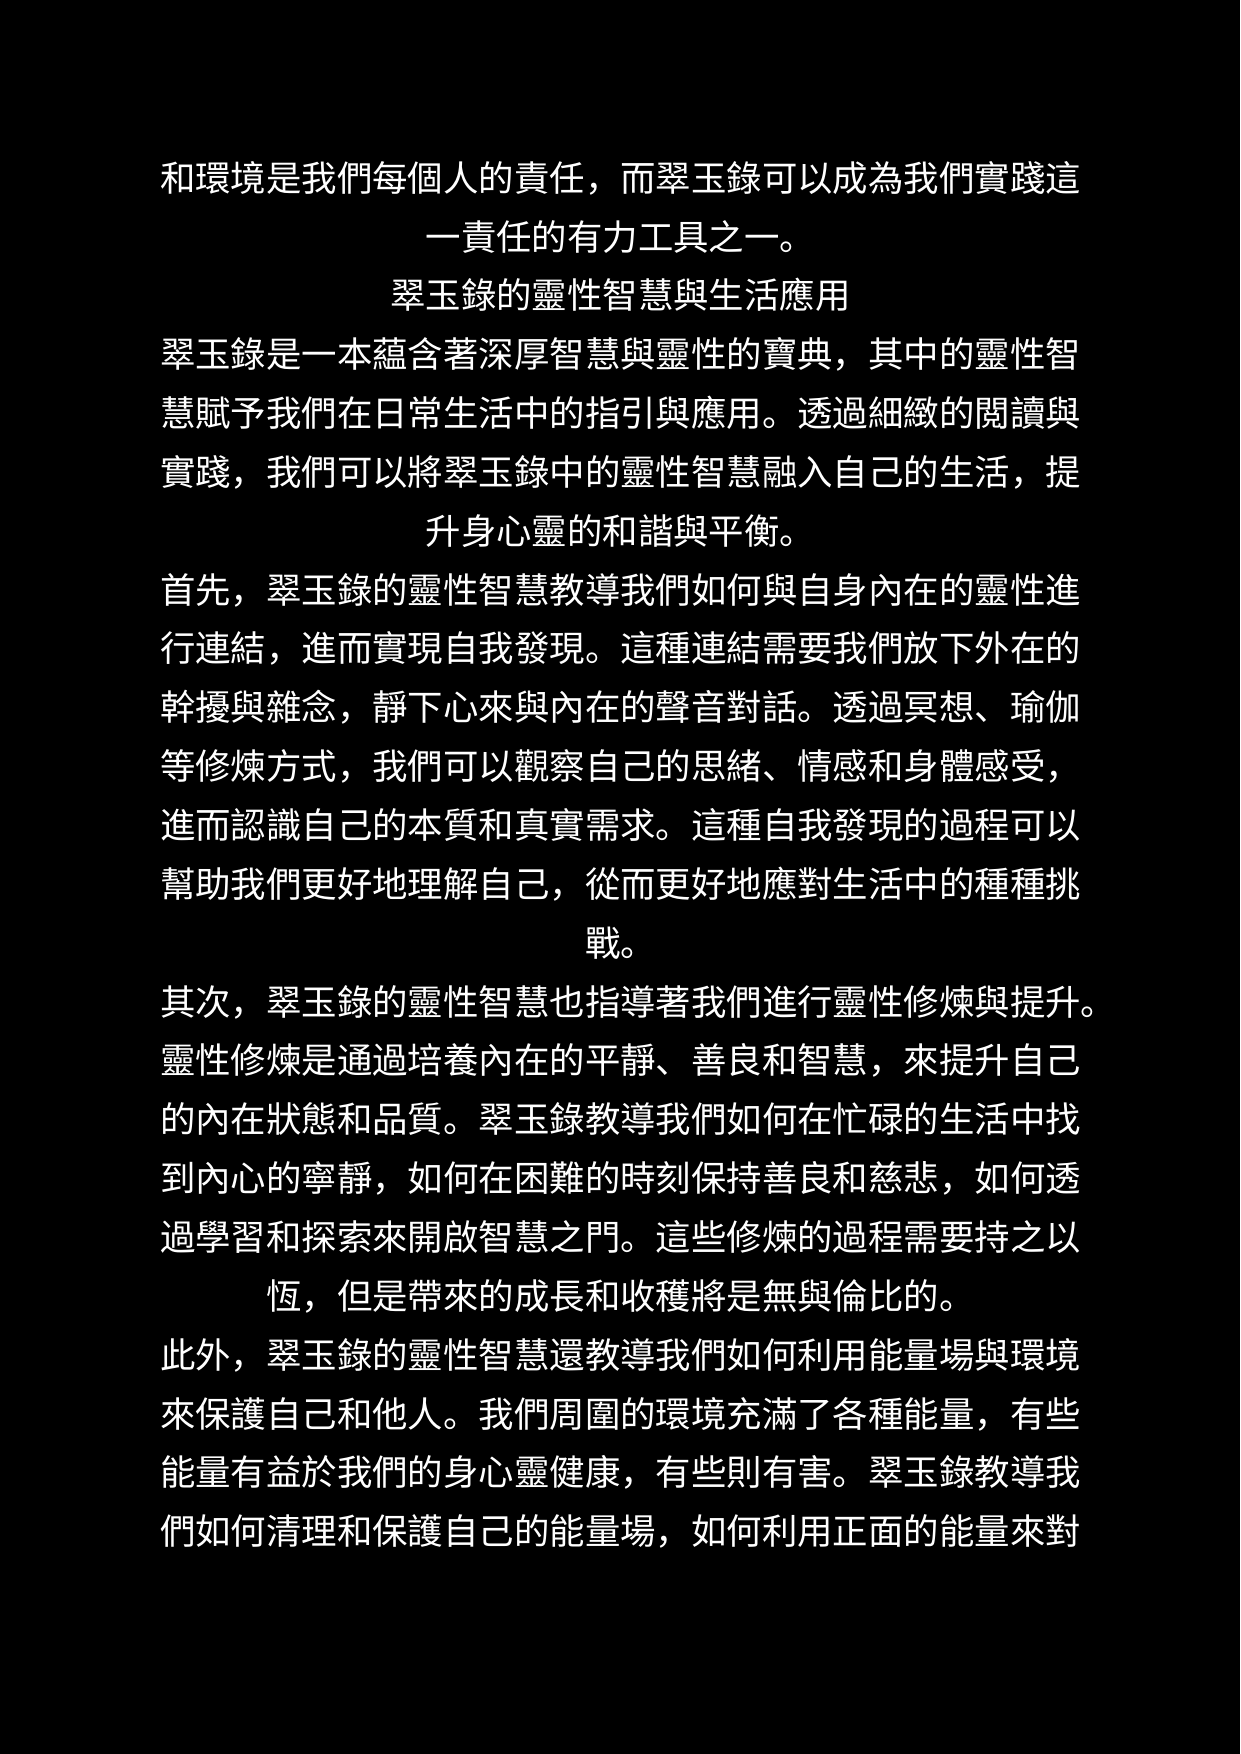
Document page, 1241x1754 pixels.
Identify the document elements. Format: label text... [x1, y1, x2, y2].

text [150, 150, 1090, 260]
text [150, 1327, 1090, 1555]
text 翠玉錄的靈性智慧與生活應用 [150, 268, 1090, 319]
text 其次，翠玉錄的靈性智慧也指導著我們進行靈性修煉與提升。靈性修煉是通過培養內在的平靜、善良和智慧，來提升自己的內在狀態和品質。翠玉錄教導我們如何在忙碌的生活中找到內心的寧靜，如何在困難的時刻保持善良和慈悲，如何透過學習和探索來開啟智慧之門。這些修煉的過程需要持之以恆，但是帶來的成長和收穫將是無與倫比的。 [150, 974, 1090, 1319]
text 首先，翠玉錄的靈性智慧教導我們如何與自身內在的靈性進行連結，進而實現自我發現。這種連結需要我們放下外在的幹擾與雜念，靜下心來與內在的聲音對話。透過冥想、瑜伽等修煉方式，我們可以觀察自己的思緒、情感和身體感受，進而認識自己的本質和真實需求。這種自我發現的過程可以幫助我們更好地理解自己，從而更好地應對生活中的種種挑戰。 [150, 562, 1090, 966]
text 翠玉錄是一本藴含著深厚智慧與靈性的寶典，其中的靈性智慧賦予我們在日常生活中的指引與應用。透過細緻的閲讀與實踐，我們可以將翠玉錄中的靈性智慧融入自己的生活，提升身心靈的和諧與平衡。 [150, 327, 1090, 554]
